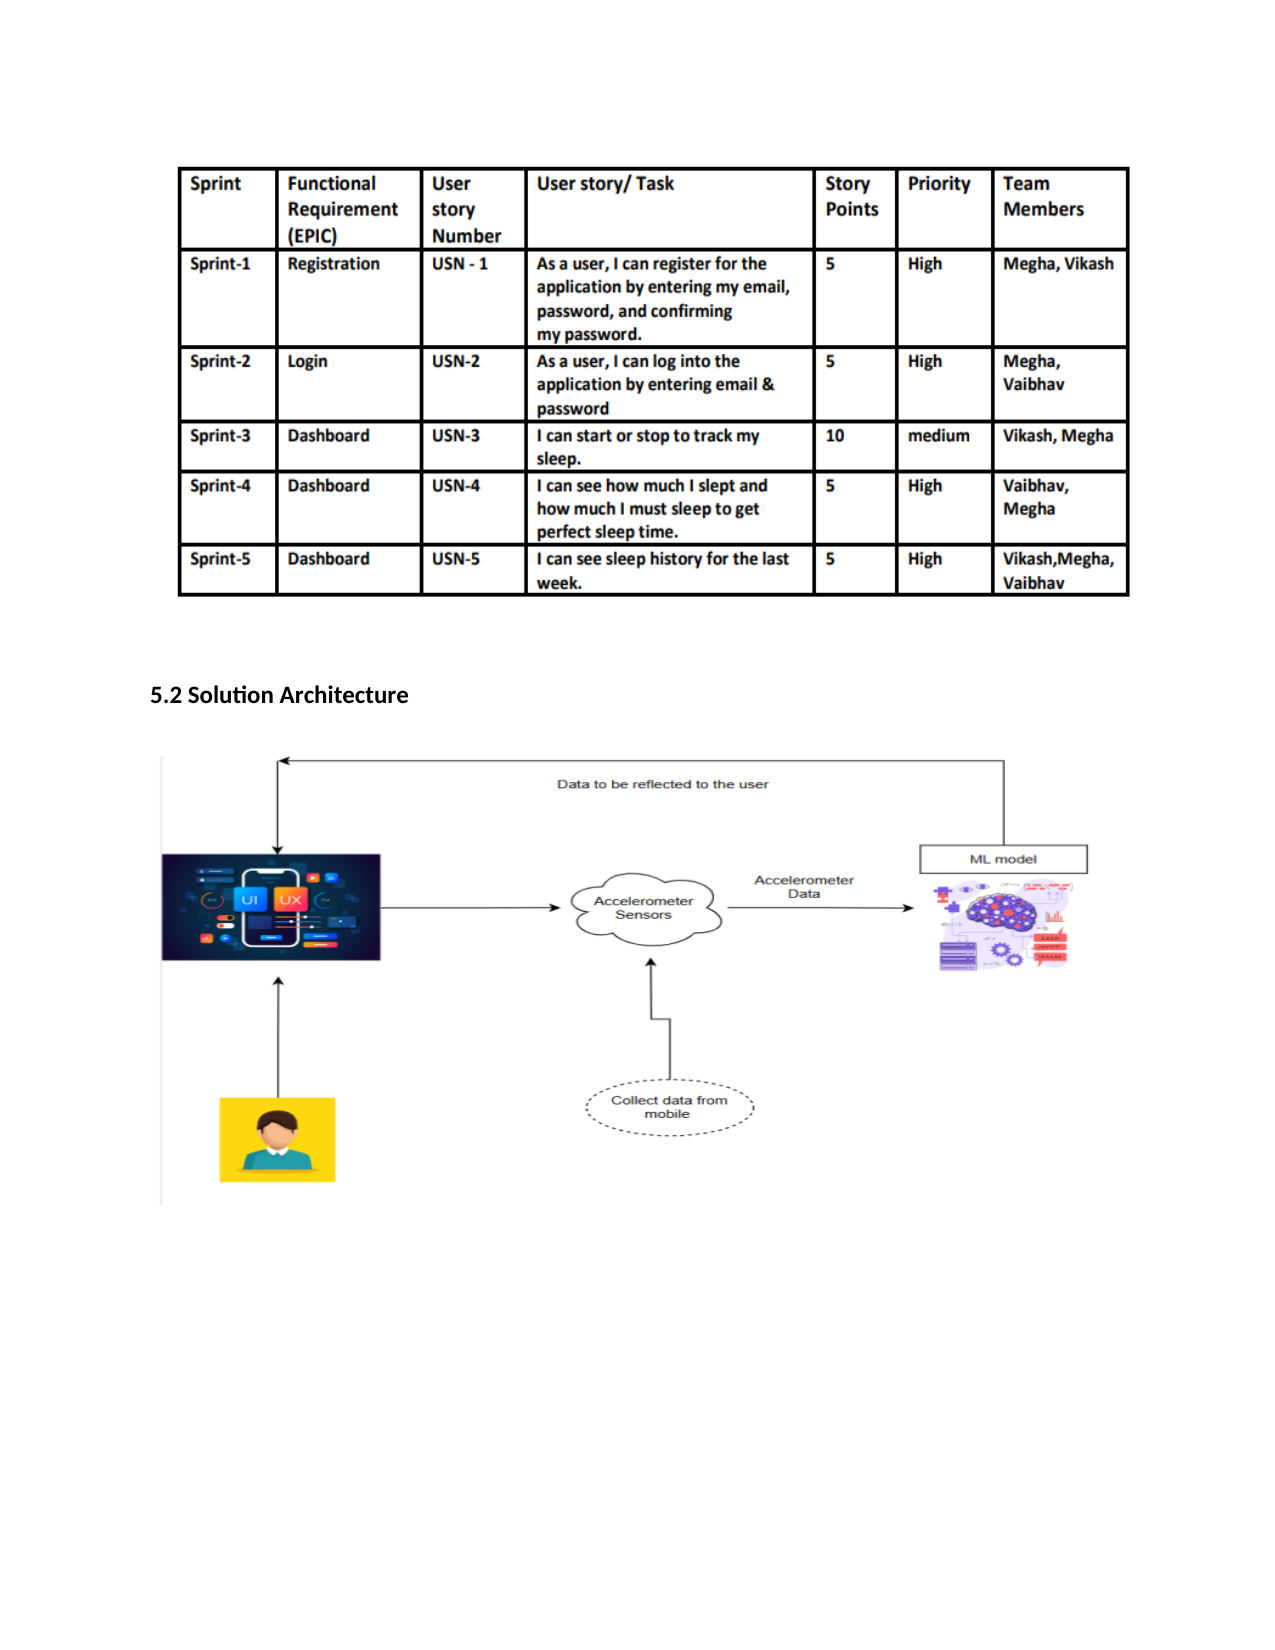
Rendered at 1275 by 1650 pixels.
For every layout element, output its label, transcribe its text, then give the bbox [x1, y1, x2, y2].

picture [150, 150, 1154, 614]
picture [150, 729, 1124, 1217]
text 5.2 Solution Architecture [150, 680, 1125, 710]
